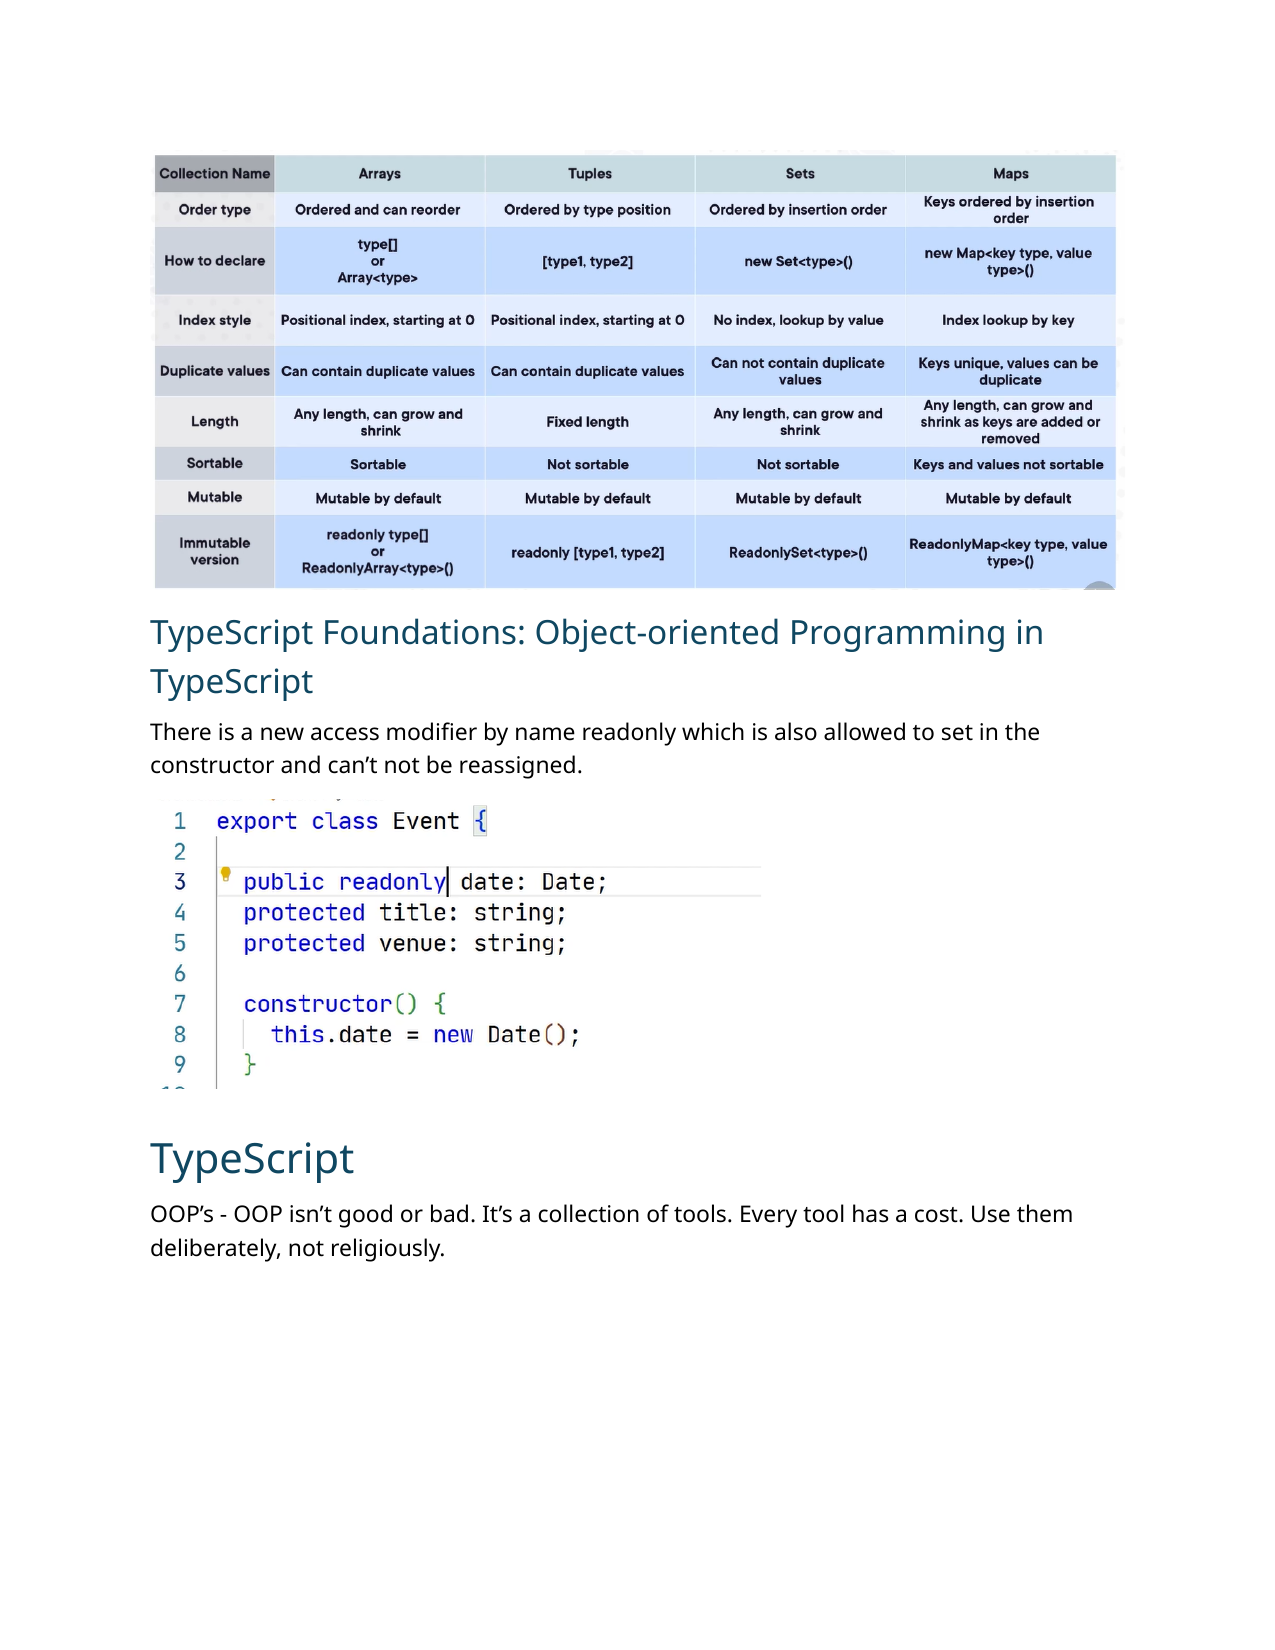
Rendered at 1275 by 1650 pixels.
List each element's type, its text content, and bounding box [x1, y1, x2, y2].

subtitle TypeScript [150, 1129, 1125, 1186]
text OOP’s - OOP isn’t good or bad. It’s a collection of tools. Every tool has a cost. Use them deliberately, not religiously. [150, 1198, 1125, 1263]
picture [156, 799, 762, 1089]
subtitle TypeScript Foundations: Object-oriented Programming in TypeScript [150, 609, 1125, 703]
text There is a new access modifier by name readonly which is also allowed to set in the constructor and can’t not be reassigned. [150, 715, 1125, 780]
picture [150, 150, 1125, 590]
